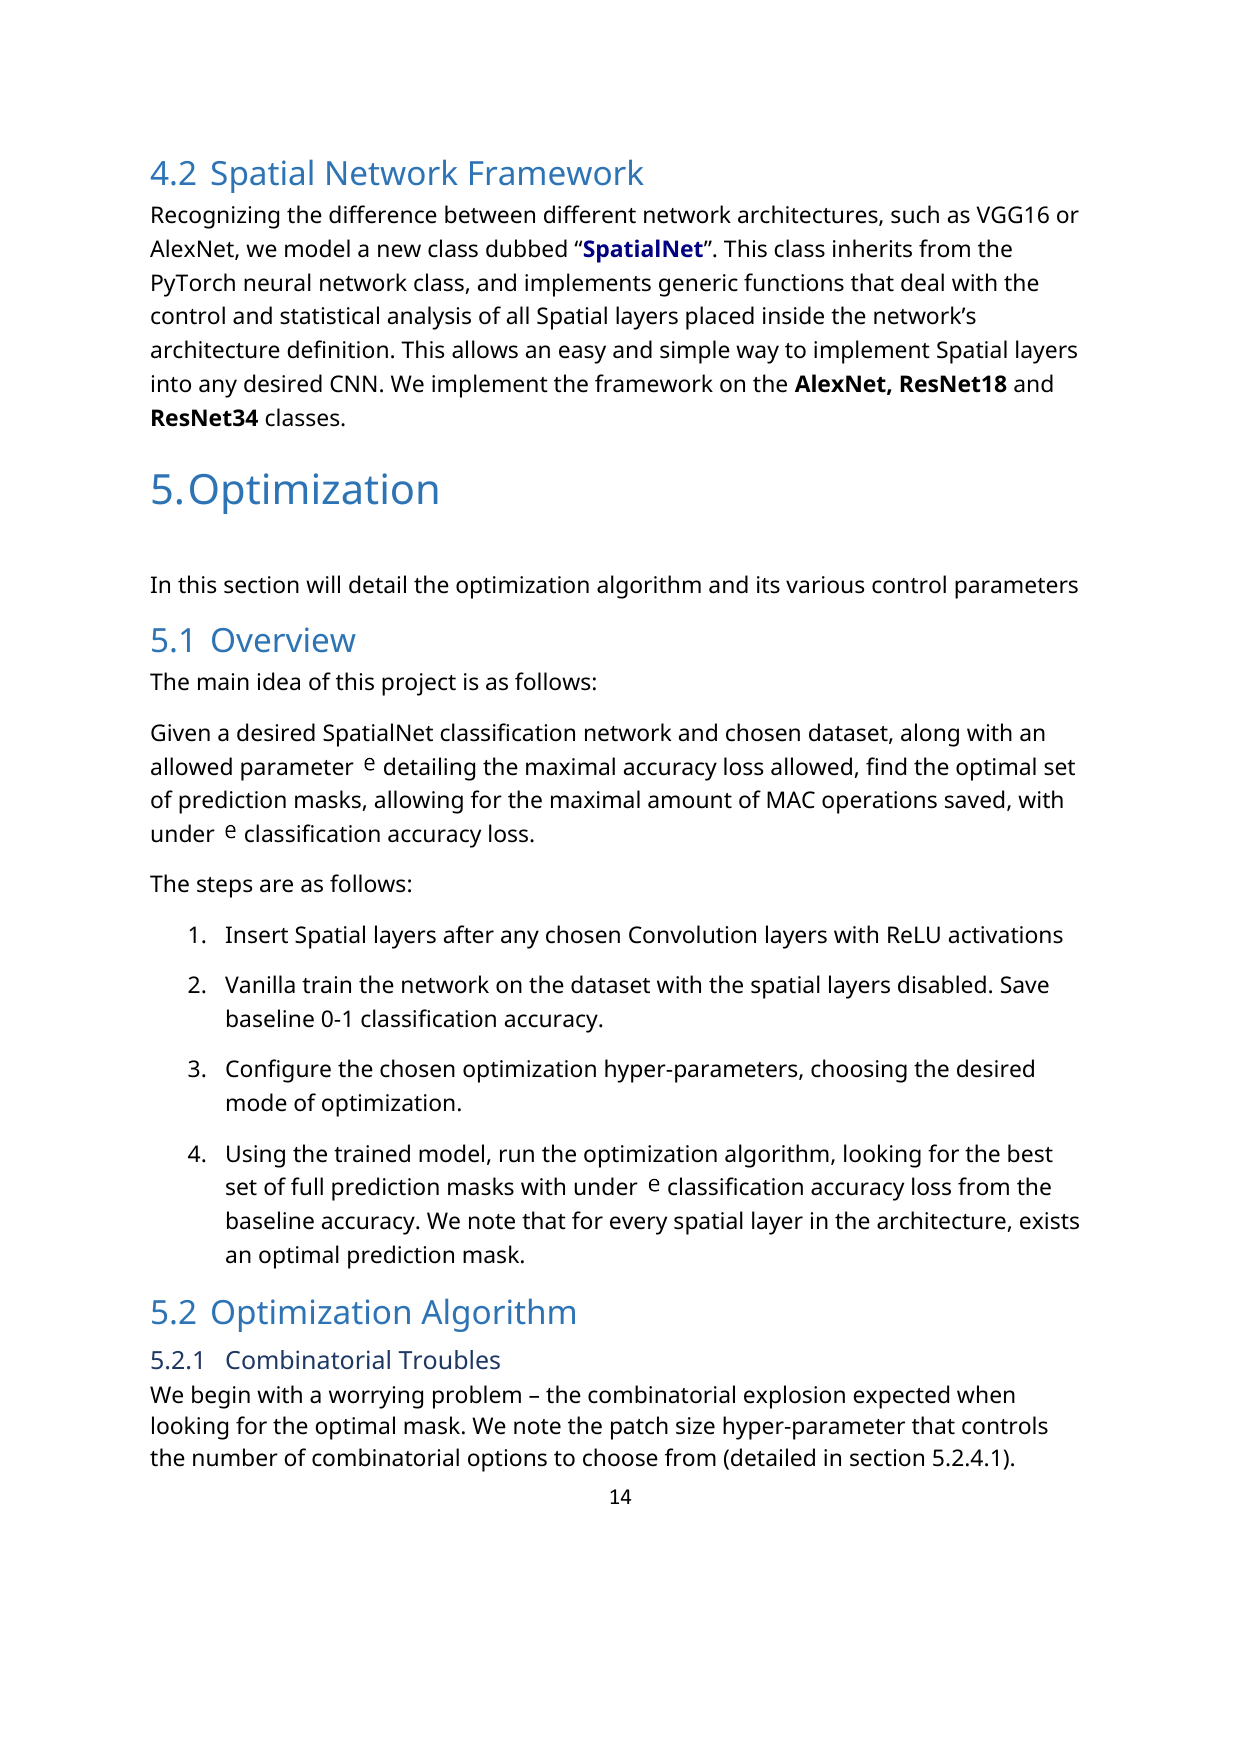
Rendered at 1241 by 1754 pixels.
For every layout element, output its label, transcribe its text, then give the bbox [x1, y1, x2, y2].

text The steps are as follows: [150, 868, 1090, 899]
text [150, 1379, 1090, 1473]
text Given a desired SpatialNet classification network and chosen dataset, along with an allowed parameter detailing the maximal accuracy loss allowed, find the optimal set of prediction masks, allowing for the maximal amount of MAC operations saved, with under classification accuracy loss. [150, 717, 1090, 849]
text The main idea of this project is as follows: [150, 666, 1090, 697]
text In this section will detail the optimization algorithm and its various control parameters [150, 569, 1090, 601]
list Vanilla train the network on the dataset with the spatial layers disabled. Save baseline 0-1 classification accuracy. [187, 969, 1090, 1034]
subtitle Combinatorial Troubles [150, 1342, 1090, 1376]
list Configure the chosen optimization hyper-parameters, choosing the desired mode of optimization. [187, 1053, 1090, 1118]
list Insert Spatial layers after any chosen Convolution layers with ReLU activations [187, 919, 1090, 950]
subtitle Overview [150, 617, 1090, 663]
subtitle Optimization Algorithm [150, 1289, 1090, 1334]
subtitle Optimization [150, 460, 1090, 517]
subtitle Spatial Network Framework [150, 150, 1090, 195]
list Using the trained model, run the optimization algorithm, looking for the best set of full prediction masks with under classification accuracy loss from the baseline accuracy. We note that for every spatial layer in the architecture, exists an optimal prediction mask. [187, 1137, 1090, 1270]
text Recognizing the difference between different network architectures, such as VGG16 or AlexNet, we model a new class dubbed “SpatialNet”. This class inherits from the PyTorch neural network class, and implements generic functions that deal with the control and statistical analysis of all Spatial layers placed inside the network’s architecture definition. This allows an easy and simple way to implement Spatial layers into any desired CNN. We implement the framework on the AlexNet, ResNet18 and ResNet34 classes. [150, 199, 1090, 433]
